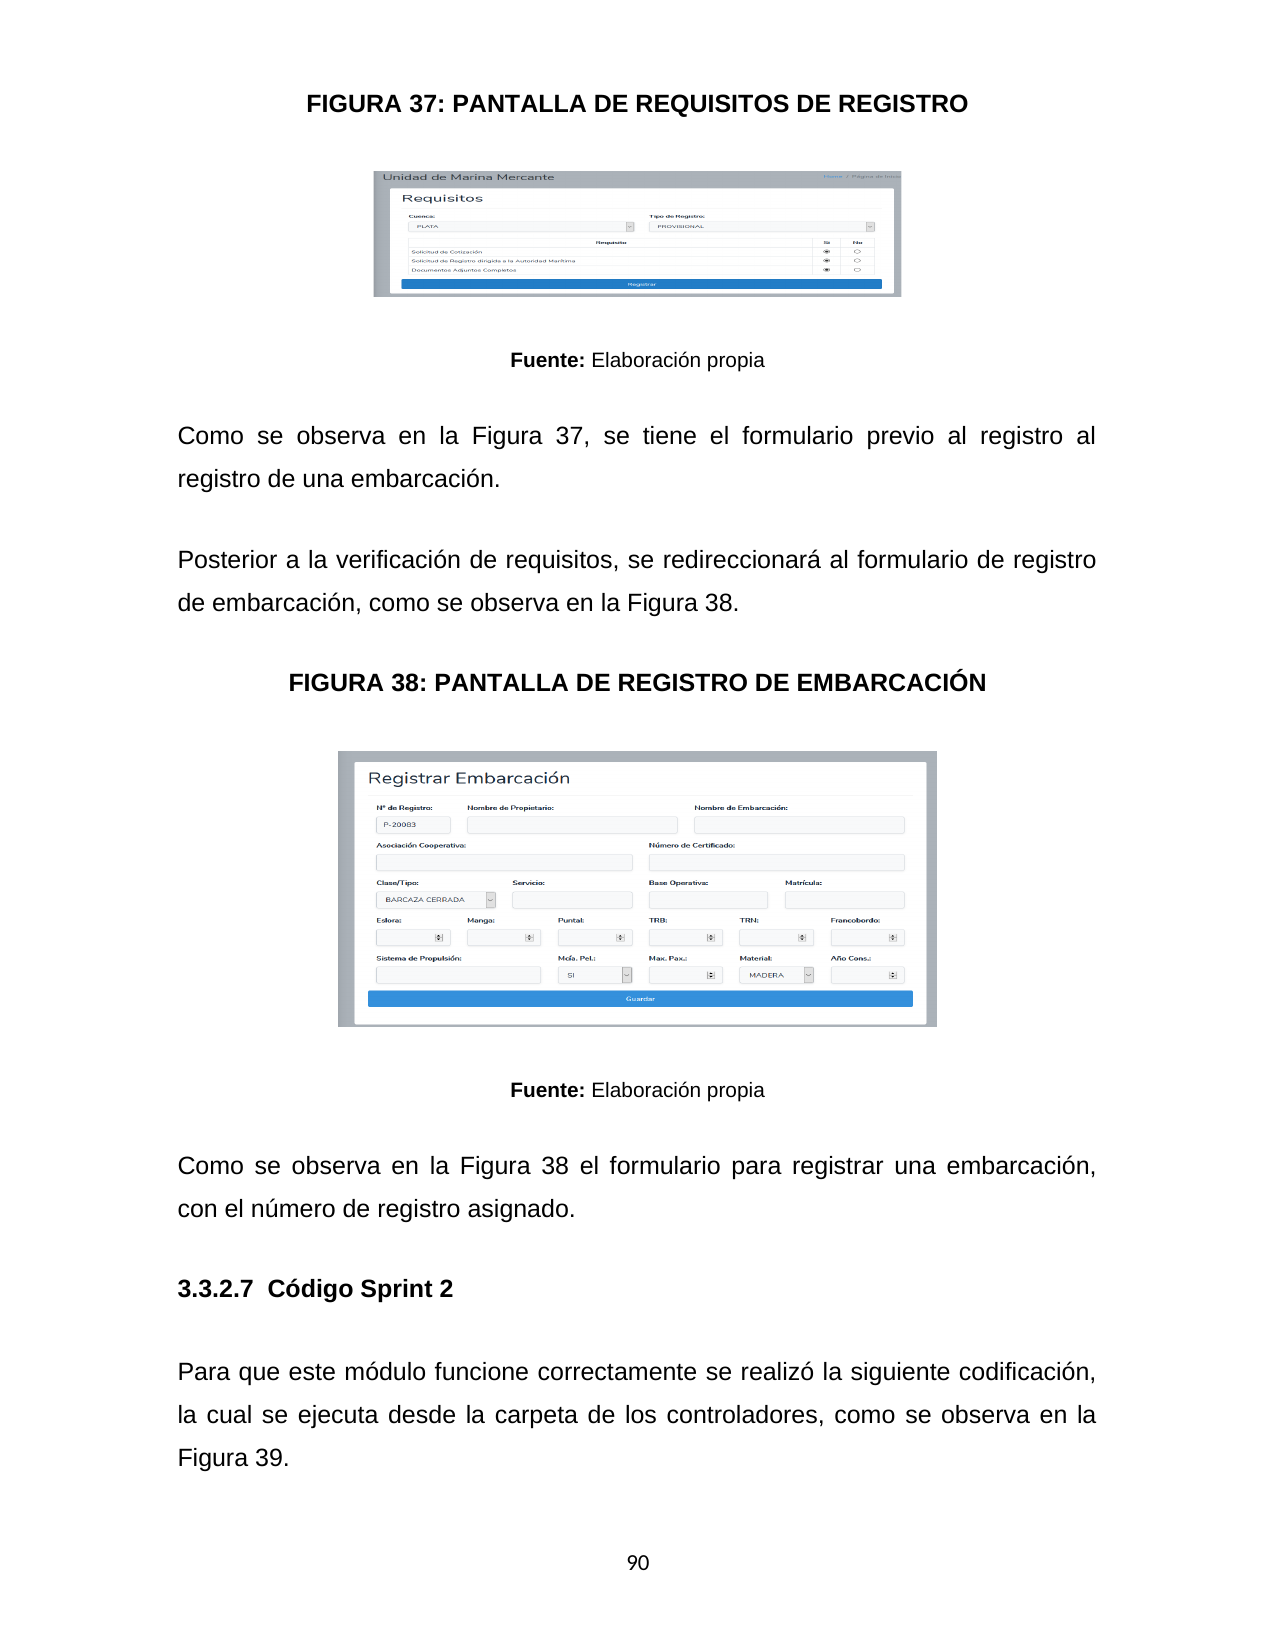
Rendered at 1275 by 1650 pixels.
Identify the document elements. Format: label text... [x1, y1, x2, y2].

text FIGURA 37: PANTALLA DE REQUISITOS DE REGISTRO [177, 89, 1098, 117]
list Código Sprint 2 [177, 1274, 1098, 1303]
text Fuente: Elaboración propia [177, 1078, 1098, 1102]
text Fuente: Elaboración propia [177, 348, 1098, 372]
text Como se observa en la Figura 38 el formulario para registrar una embarcación, con el número de registro asignado. [177, 1151, 1098, 1223]
text FIGURA 38: PANTALLA DE REGISTRO DE EMBARCACIÓN [177, 668, 1098, 697]
picture [338, 751, 937, 1027]
text Para que este módulo funcione correctamente se realizó la siguiente codificación, la cual se ejecuta desde la carpeta de los controladores, como se observa en la Figura 39. [177, 1357, 1098, 1472]
text Como se observa en la Figura 37, se tiene el formulario previo al registro al registro de una embarcación. [177, 421, 1098, 493]
text Posterior a la verificación de requisitos, se redireccionará al formulario de registro de embarcación, como se observa en la Figura 38. [177, 545, 1098, 617]
picture [373, 171, 902, 297]
